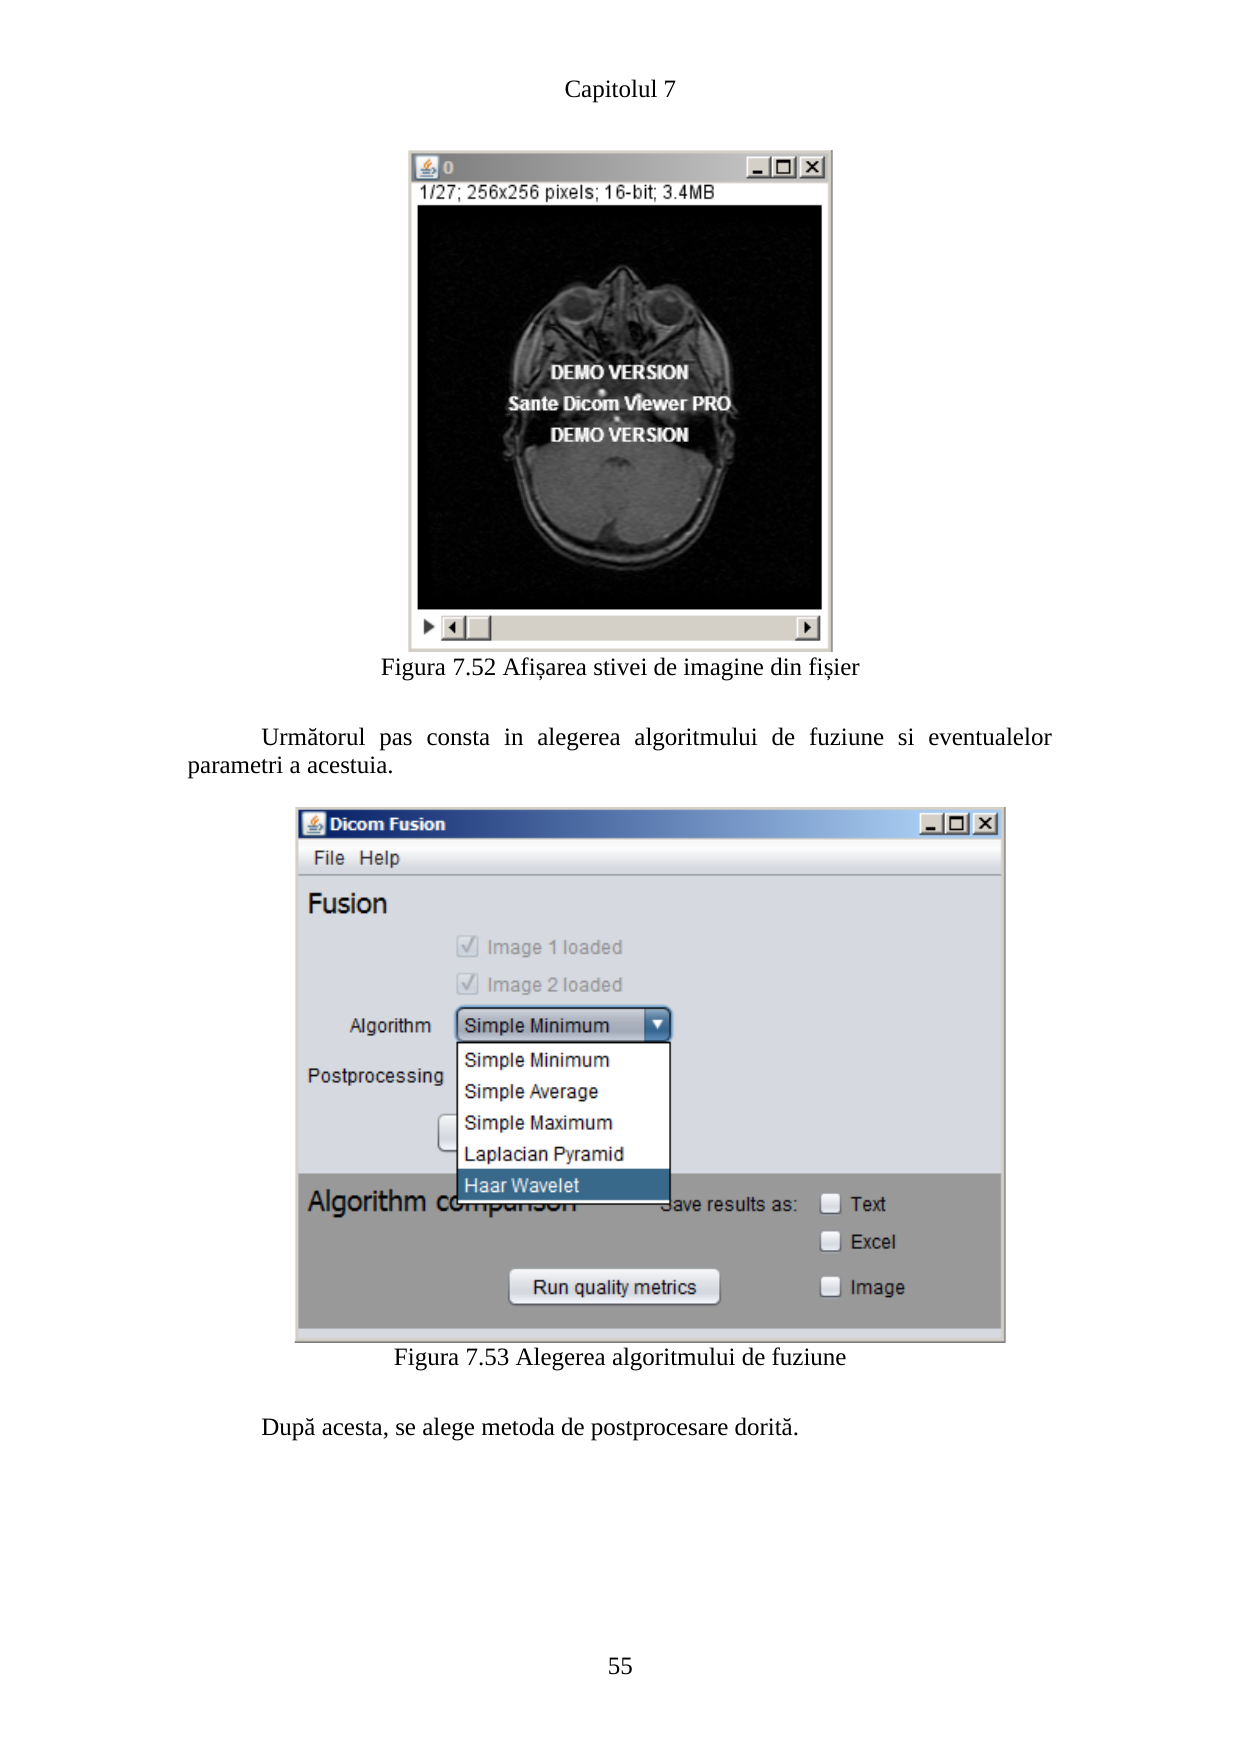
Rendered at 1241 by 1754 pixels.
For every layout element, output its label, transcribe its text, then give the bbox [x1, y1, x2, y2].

picture [407, 150, 833, 652]
text După acesta, se alege metoda de postprocesare dorită. [187, 1412, 1053, 1441]
picture [294, 807, 1006, 1343]
text Următorul pas consta in alegerea algoritmului de fuziune si eventualelor parametri a acestuia. [187, 722, 1053, 779]
